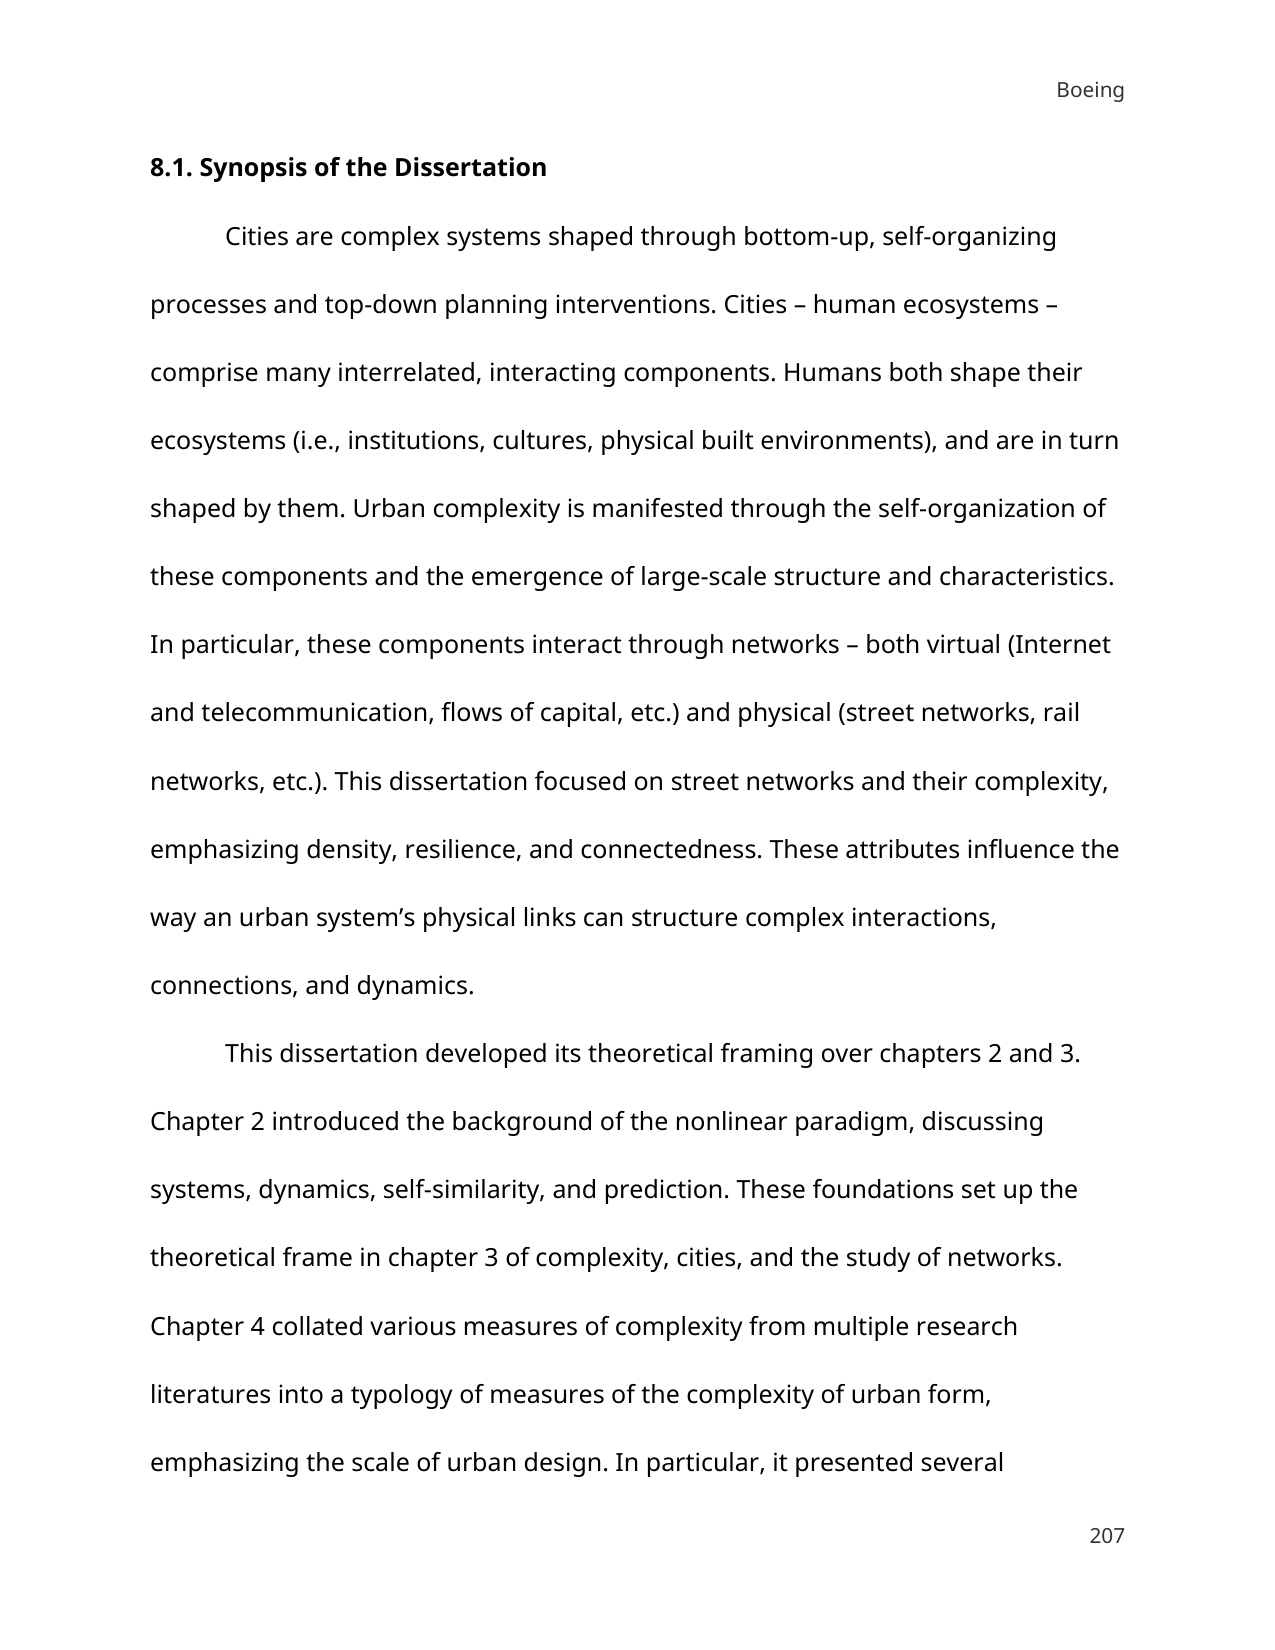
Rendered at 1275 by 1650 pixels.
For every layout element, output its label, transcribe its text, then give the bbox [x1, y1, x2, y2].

text Cities are complex systems shaped through bottom-up, self-organizing processes and top-down planning interventions. Cities – human ecosystems – comprise many interrelated, interacting components. Humans both shape their ecosystems (i.e., institutions, cultures, physical built environments), and are in turn shaped by them. Urban complexity is manifested through the self-organization of these components and the emergence of large-scale structure and characteristics. In particular, these components interact through networks – both virtual (Internet and telecommunication, flows of capital, etc.) and physical (street networks, rail networks, etc.). This dissertation focused on street networks and their complexity, emphasizing density, resilience, and connectedness. These attributes influence the way an urban system’s physical links can structure complex interactions, connections, and dynamics. [150, 218, 1125, 1002]
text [150, 1036, 1125, 1478]
subtitle Synopsis of the Dissertation [150, 150, 1125, 184]
